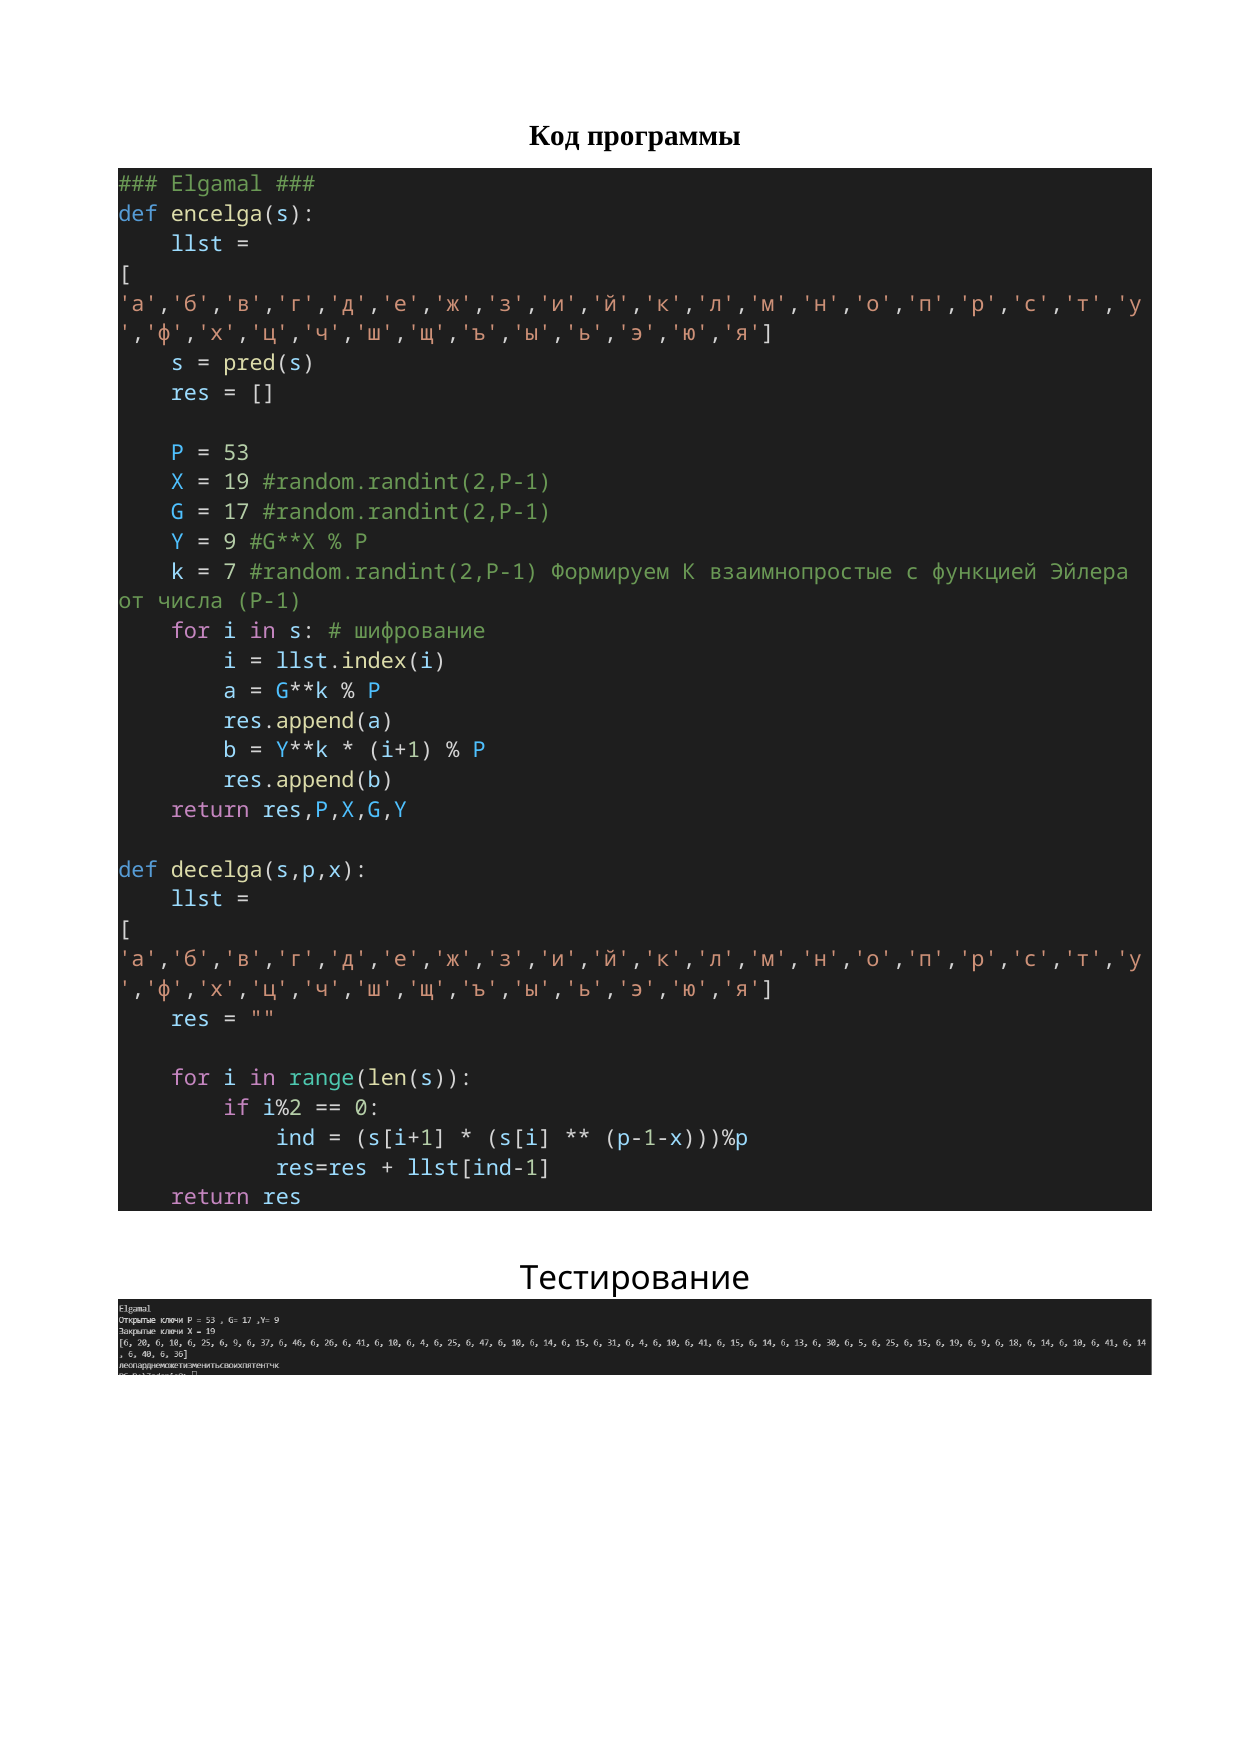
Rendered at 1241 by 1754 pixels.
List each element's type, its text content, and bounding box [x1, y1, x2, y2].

subtitle Тестирование [118, 1254, 1152, 1299]
text res = [] [118, 377, 1152, 407]
text P = 53 [118, 437, 1152, 466]
text ind = (s[i+1] * (s[i] ** (p-1-x)))%p [118, 1122, 1152, 1152]
text s = pred(s) [118, 347, 1152, 377]
text res=res + llst[ind-1] [118, 1152, 1152, 1181]
text return res,P,X,G,Y [118, 794, 1152, 824]
text a = G**k % P [118, 675, 1152, 705]
text X = 19 #random.randint(2,P-1) [118, 466, 1152, 496]
picture [118, 1299, 1152, 1375]
text G = 17 #random.randint(2,P-1) [118, 496, 1152, 526]
text ### Elgamal ### [118, 168, 1152, 198]
text for i in range(len(s)): [118, 1062, 1152, 1092]
text def decelga(s,p,x): [118, 854, 1152, 883]
text k = 7 #random.randint(2,P-1) Формируем К взаимнопростые с функцией Эйлера от числа (Р-1) [118, 556, 1152, 615]
text return res [118, 1181, 1152, 1211]
text if i%2 == 0: [118, 1092, 1152, 1122]
text llst = ['а','б','в','г','д','е','ж','з','и','й','к','л','м','н','о','п','р','с','т','у','ф','х','ц','ч','ш','щ','ъ','ы','ь','э','ю','я'] [118, 228, 1152, 347]
text for i in s: # шифрование [118, 615, 1152, 645]
subtitle Код программы [118, 118, 1152, 152]
text b = Y**k * (i+1) % P [118, 734, 1152, 764]
text llst = ['а','б','в','г','д','е','ж','з','и','й','к','л','м','н','о','п','р','с','т','у','ф','х','ц','ч','ш','щ','ъ','ы','ь','э','ю','я'] [118, 883, 1152, 1003]
text res.append(a) [118, 705, 1152, 734]
text res.append(b) [118, 764, 1152, 794]
text def encelga(s): [118, 198, 1152, 228]
text res = "" [118, 1003, 1152, 1032]
text i = llst.index(i) [118, 645, 1152, 675]
text Y = 9 #G**X % P [118, 526, 1152, 556]
